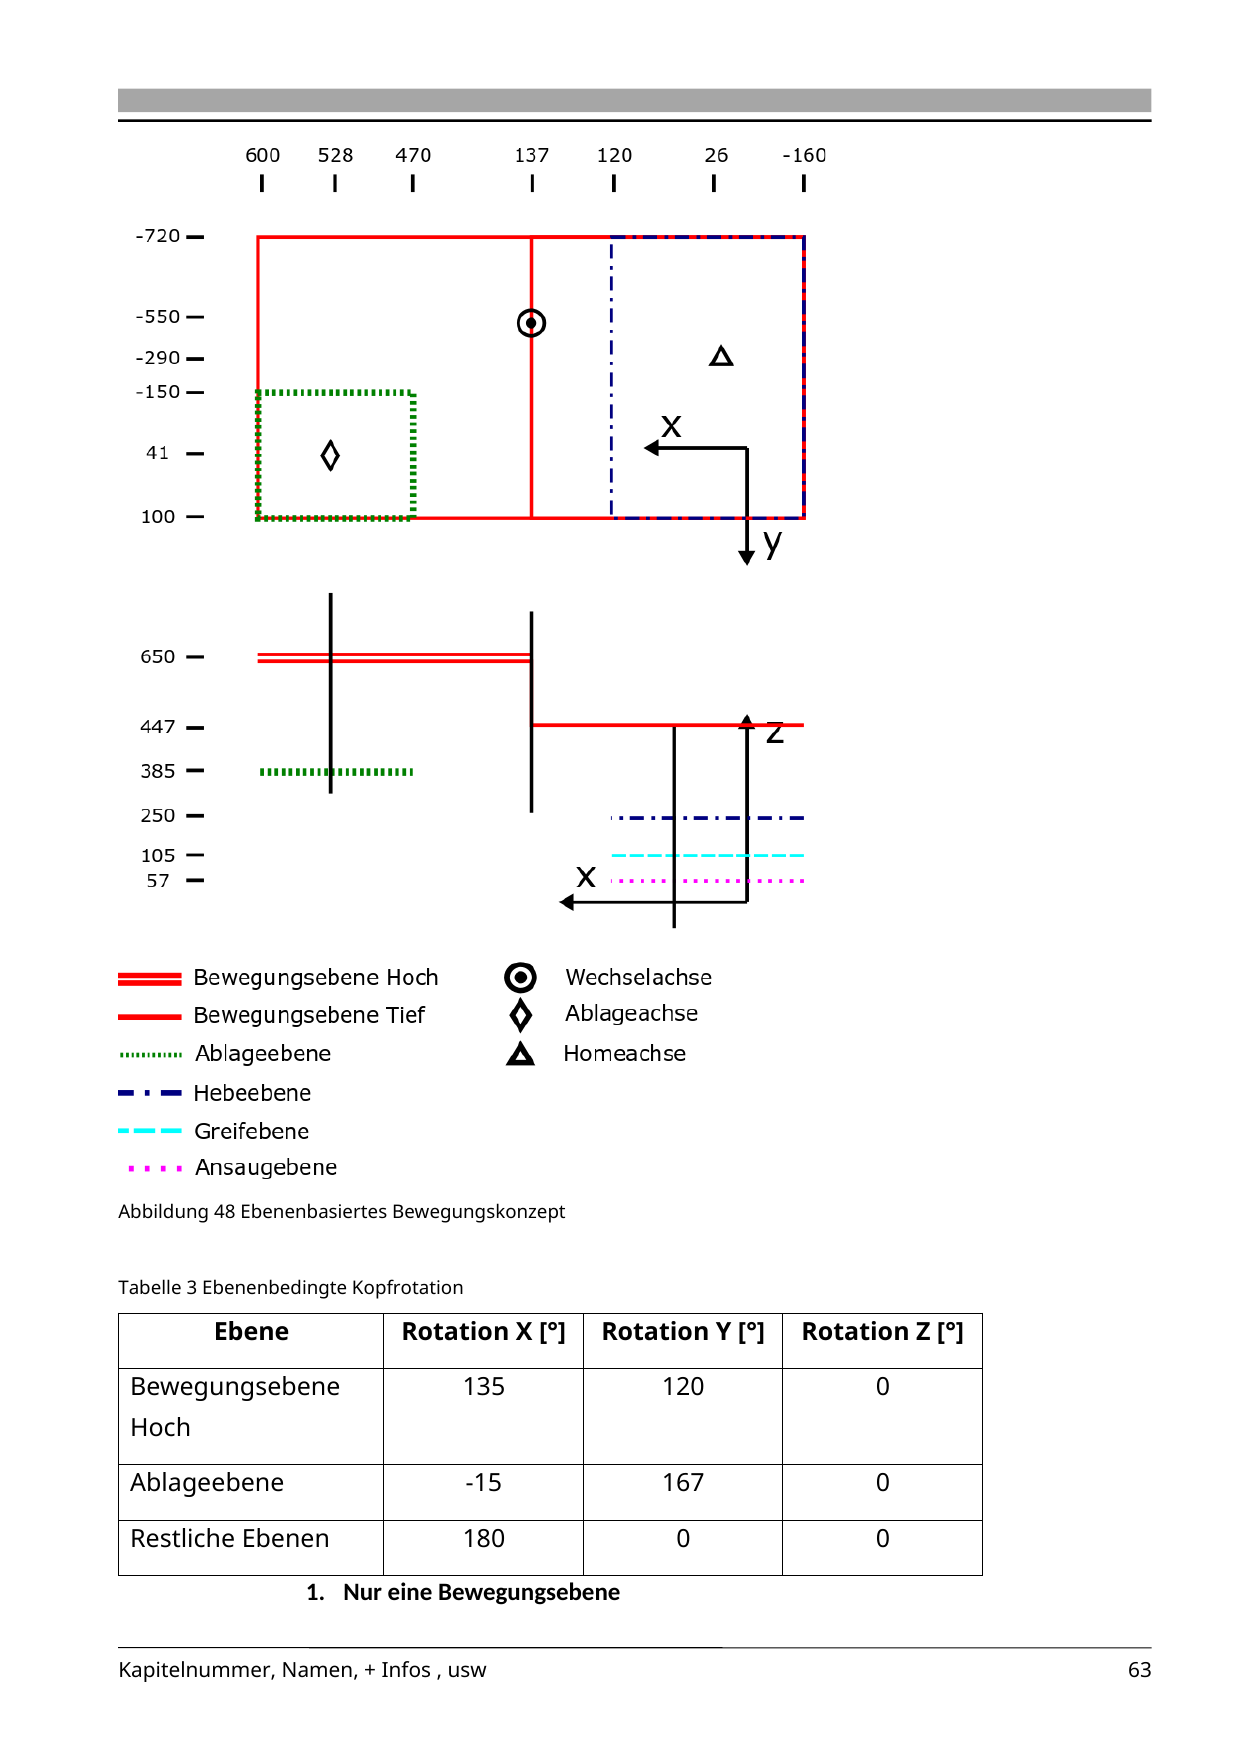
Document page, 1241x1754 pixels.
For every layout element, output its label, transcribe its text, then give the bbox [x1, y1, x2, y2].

text Abbildung 48 Ebenenbasiertes Bewegungskonzept [118, 1199, 1152, 1224]
picture [118, 147, 826, 1179]
list Nur eine Bewegungsebene [306, 1576, 1152, 1606]
table_cell Restliche Ebenen [119, 1521, 383, 1575]
table_cell 0 [783, 1465, 982, 1519]
table_cell 135 [384, 1369, 583, 1464]
table_header Rotation Y [°] [584, 1314, 782, 1368]
table_cell 180 [384, 1521, 583, 1575]
table_cell 120 [584, 1369, 782, 1464]
text Tabelle 3 Ebenenbedingte Kopfrotation [118, 1274, 1152, 1300]
table_cell Ablageebene [119, 1465, 383, 1519]
table_header Rotation X [°] [384, 1314, 583, 1368]
table_header Ebene [119, 1314, 383, 1368]
table_cell 0 [783, 1521, 982, 1575]
table_cell 0 [584, 1521, 782, 1575]
table_header Rotation Z [°] [783, 1314, 982, 1368]
table_cell 167 [584, 1465, 782, 1519]
table_cell Bewegungsebene Hoch [119, 1369, 383, 1464]
table_cell 0 [783, 1369, 982, 1464]
table_cell -15 [384, 1465, 583, 1519]
